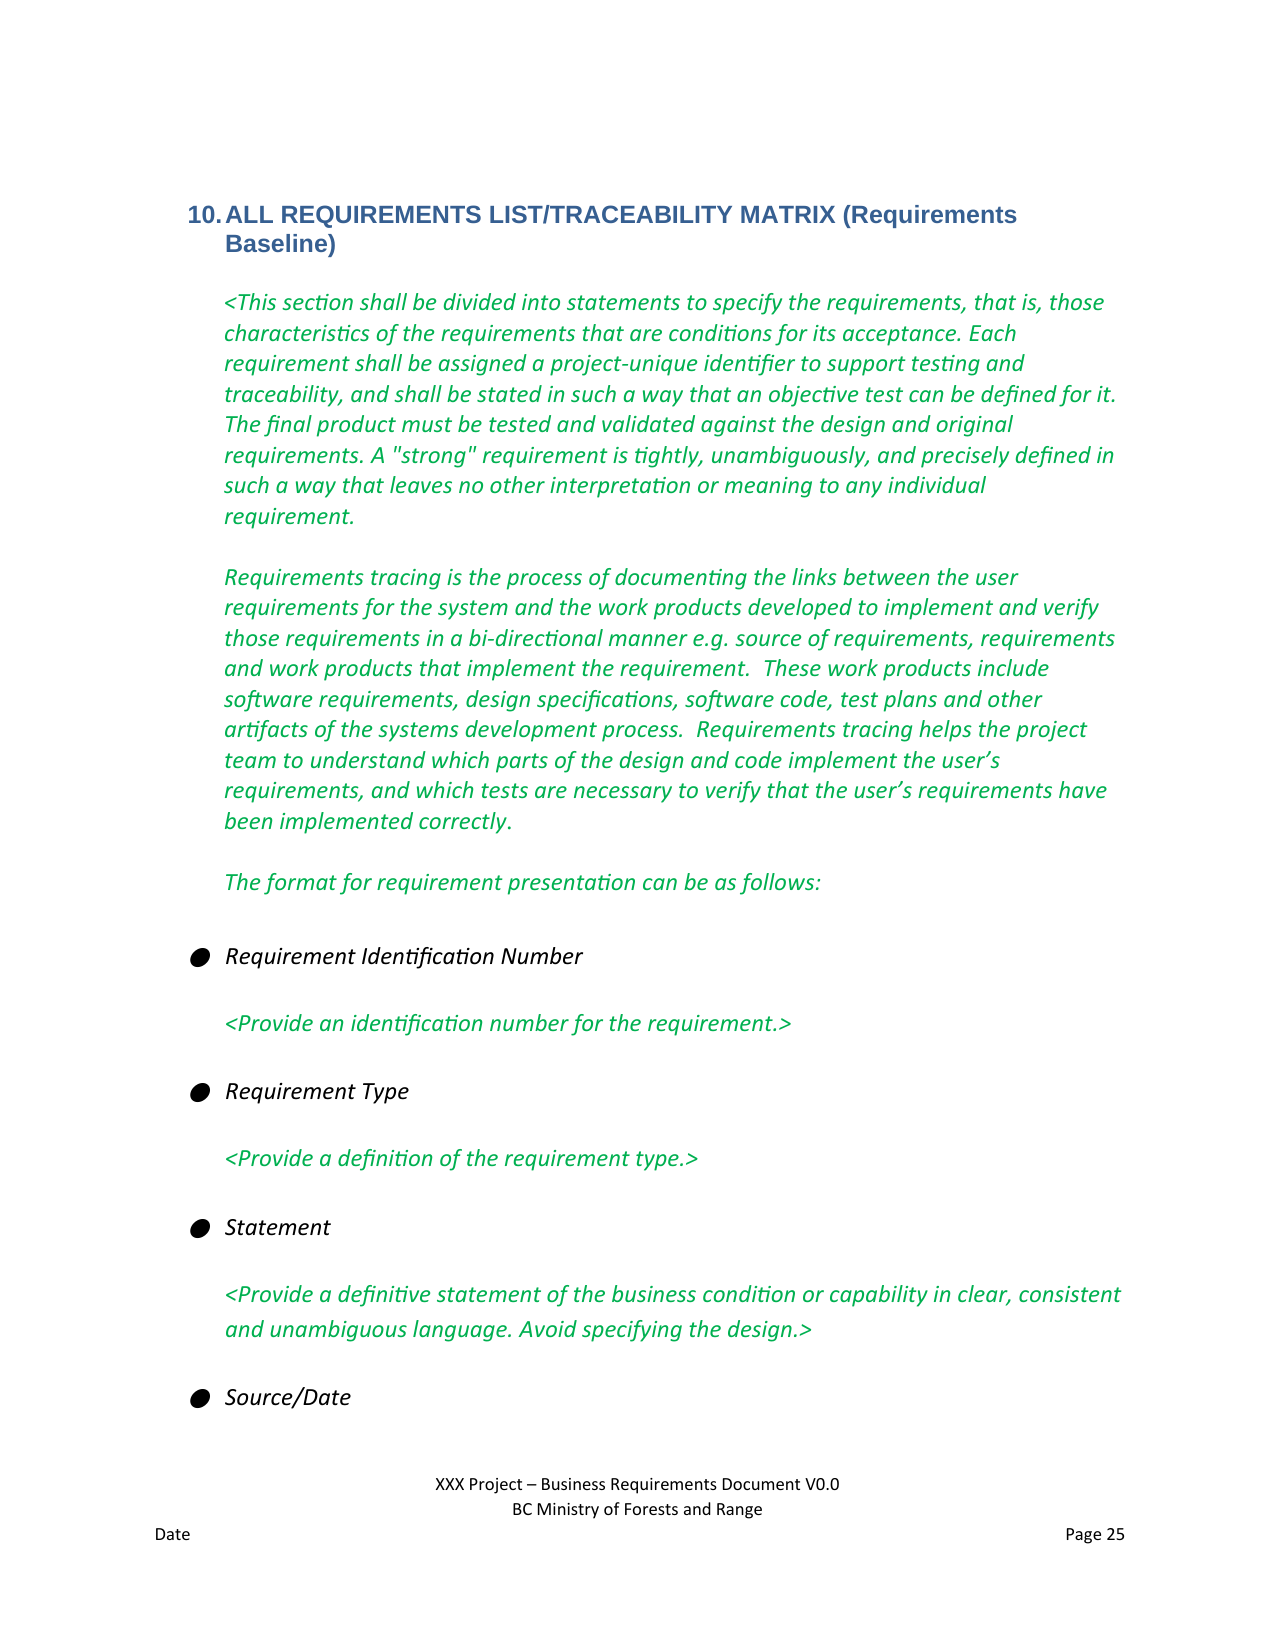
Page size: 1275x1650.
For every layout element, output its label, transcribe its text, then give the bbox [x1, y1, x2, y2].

list Requirement Type [187, 1063, 1125, 1114]
list Source/Date [187, 1369, 1125, 1420]
text <Provide an identification number for the requirement.> [225, 1007, 1125, 1037]
text <Provide a definition of the requirement type.> [225, 1142, 1125, 1173]
list Statement [187, 1198, 1125, 1249]
list Requirement Identification Number [187, 927, 1125, 978]
subtitle ALL REQUIREMENTS LIST/TRACEABILITY MATRIX (Requirements Baseline) [187, 200, 1125, 257]
text <Provide a definitive statement of the business condition or capability in clear, consistent and unambiguous language. Avoid specifying the design.> [225, 1278, 1125, 1343]
text Requirements tracing is the process of documenting the links between the user requirements for the system and the work products developed to implement and verify those requirements in a bi-directional manner e.g. source of requirements, requirements and work products that implement the requirement. These work products include software requirements, design specifications, software code, test plans and other artifacts of the systems development process. Requirements tracing helps the project team to understand which parts of the design and code implement the user’s requirements, and which tests are necessary to verify that the user’s requirements have been implemented correctly. [224, 561, 1125, 836]
text The format for requirement presentation can be as follows: [224, 866, 1125, 897]
text <This section shall be divided into statements to specify the requirements, that is, those characteristics of the requirements that are conditions for its acceptance. Each requirement shall be assigned a project-unique identifier to support testing and traceability, and shall be stated in such a way that an objective test can be defined for it. The final product must be tested and validated against the design and original requirements. A "strong" requirement is tightly, unambiguously, and precisely defined in such a way that leaves no other interpretation or meaning to any individual requirement. [224, 286, 1125, 530]
